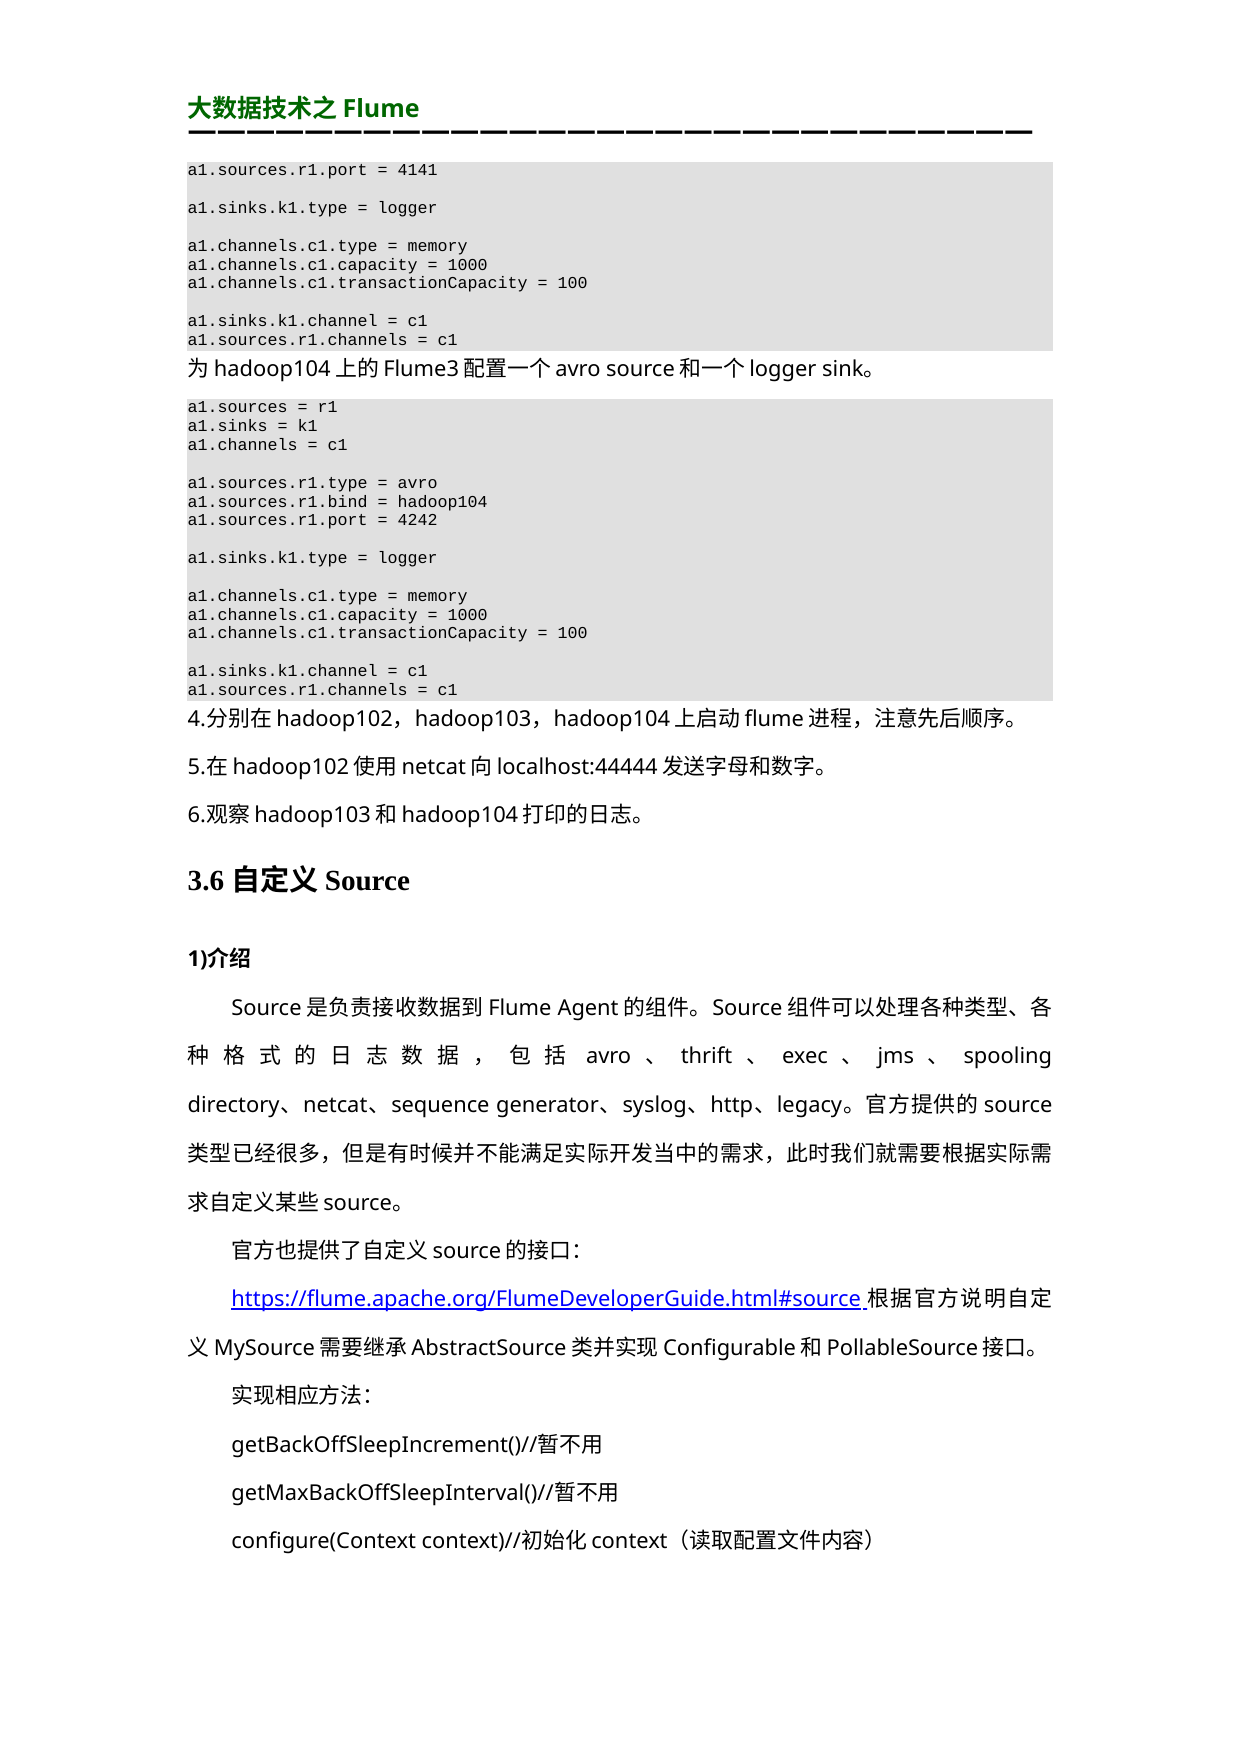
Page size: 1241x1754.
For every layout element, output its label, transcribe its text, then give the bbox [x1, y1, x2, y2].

text a1.sources.r1.channels = c1 [187, 332, 1053, 351]
text a1.channels.c1.capacity = 1000 [187, 256, 1053, 275]
text a1.channels = c1 [187, 437, 1053, 455]
text a1.sinks.k1.type = logger [187, 550, 1053, 568]
text a1.sinks = k1 [187, 418, 1053, 437]
text a1.sources.r1.type = avro [187, 474, 1053, 493]
text getMaxBackOffSleepInterval()//暂不用 [187, 1475, 1053, 1507]
text a1.channels.c1.transactionCapacity = 100 [187, 275, 1053, 294]
text getBackOffSleepIncrement()//暂不用 [187, 1426, 1053, 1459]
text a1.sources = r1 [187, 399, 1053, 418]
text a1.sinks.k1.type = logger [187, 200, 1053, 218]
text a1.channels.c1.type = memory [187, 237, 1053, 256]
text a1.sinks.k1.channel = c1 [187, 663, 1053, 682]
text 官方也提供了自定义source的接口： [187, 1233, 1053, 1265]
text a1.channels.c1.type = memory [187, 587, 1053, 606]
text a1.sources.r1.port = 4242 [187, 512, 1053, 531]
text 实现相应方法： [187, 1378, 1053, 1411]
text a1.sources.r1.port = 4141 [187, 162, 1053, 181]
text a1.sources.r1.channels = c1 [187, 682, 1053, 701]
text 6.观察hadoop103和hadoop104打印的日志。 [187, 797, 1053, 830]
text configure(Context context)//初始化context（读取配置文件内容） [187, 1523, 1053, 1556]
text Source是负责接收数据到Flume Agent的组件。Source组件可以处理各种类型、各种格式的日志数据，包括avro、thrift、exec、jms、spooling directory、netcat、sequence generator、syslog、http、legacy。官方提供的source类型已经很多，但是有时候并不能满足实际开发当中的需求，此时我们就需要根据实际需求自定义某些source。 [187, 989, 1053, 1217]
text 4.分别在hadoop102，hadoop103，hadoop104上启动flume进程，注意先后顺序。 [187, 701, 1053, 733]
text a1.sources.r1.bind = hadoop104 [187, 493, 1053, 512]
text a1.sinks.k1.channel = c1 [187, 313, 1053, 332]
text 1)介绍 [187, 941, 1053, 973]
text 5.在hadoop102使用netcat向localhost:44444发送字母和数字。 [187, 749, 1053, 781]
text a1.channels.c1.capacity = 1000 [187, 606, 1053, 625]
subtitle 3.6 自定义Source [187, 846, 1053, 911]
text 为hadoop104上的Flume3配置一个avro source和一个logger sink。 [187, 351, 1053, 383]
text a1.channels.c1.transactionCapacity = 100 [187, 625, 1053, 644]
text https://flume.apache.org/FlumeDeveloperGuide.html#source根据官方说明自定义MySource需要继承AbstractSource类并实现Configurable和PollableSource接口。 [187, 1281, 1053, 1362]
